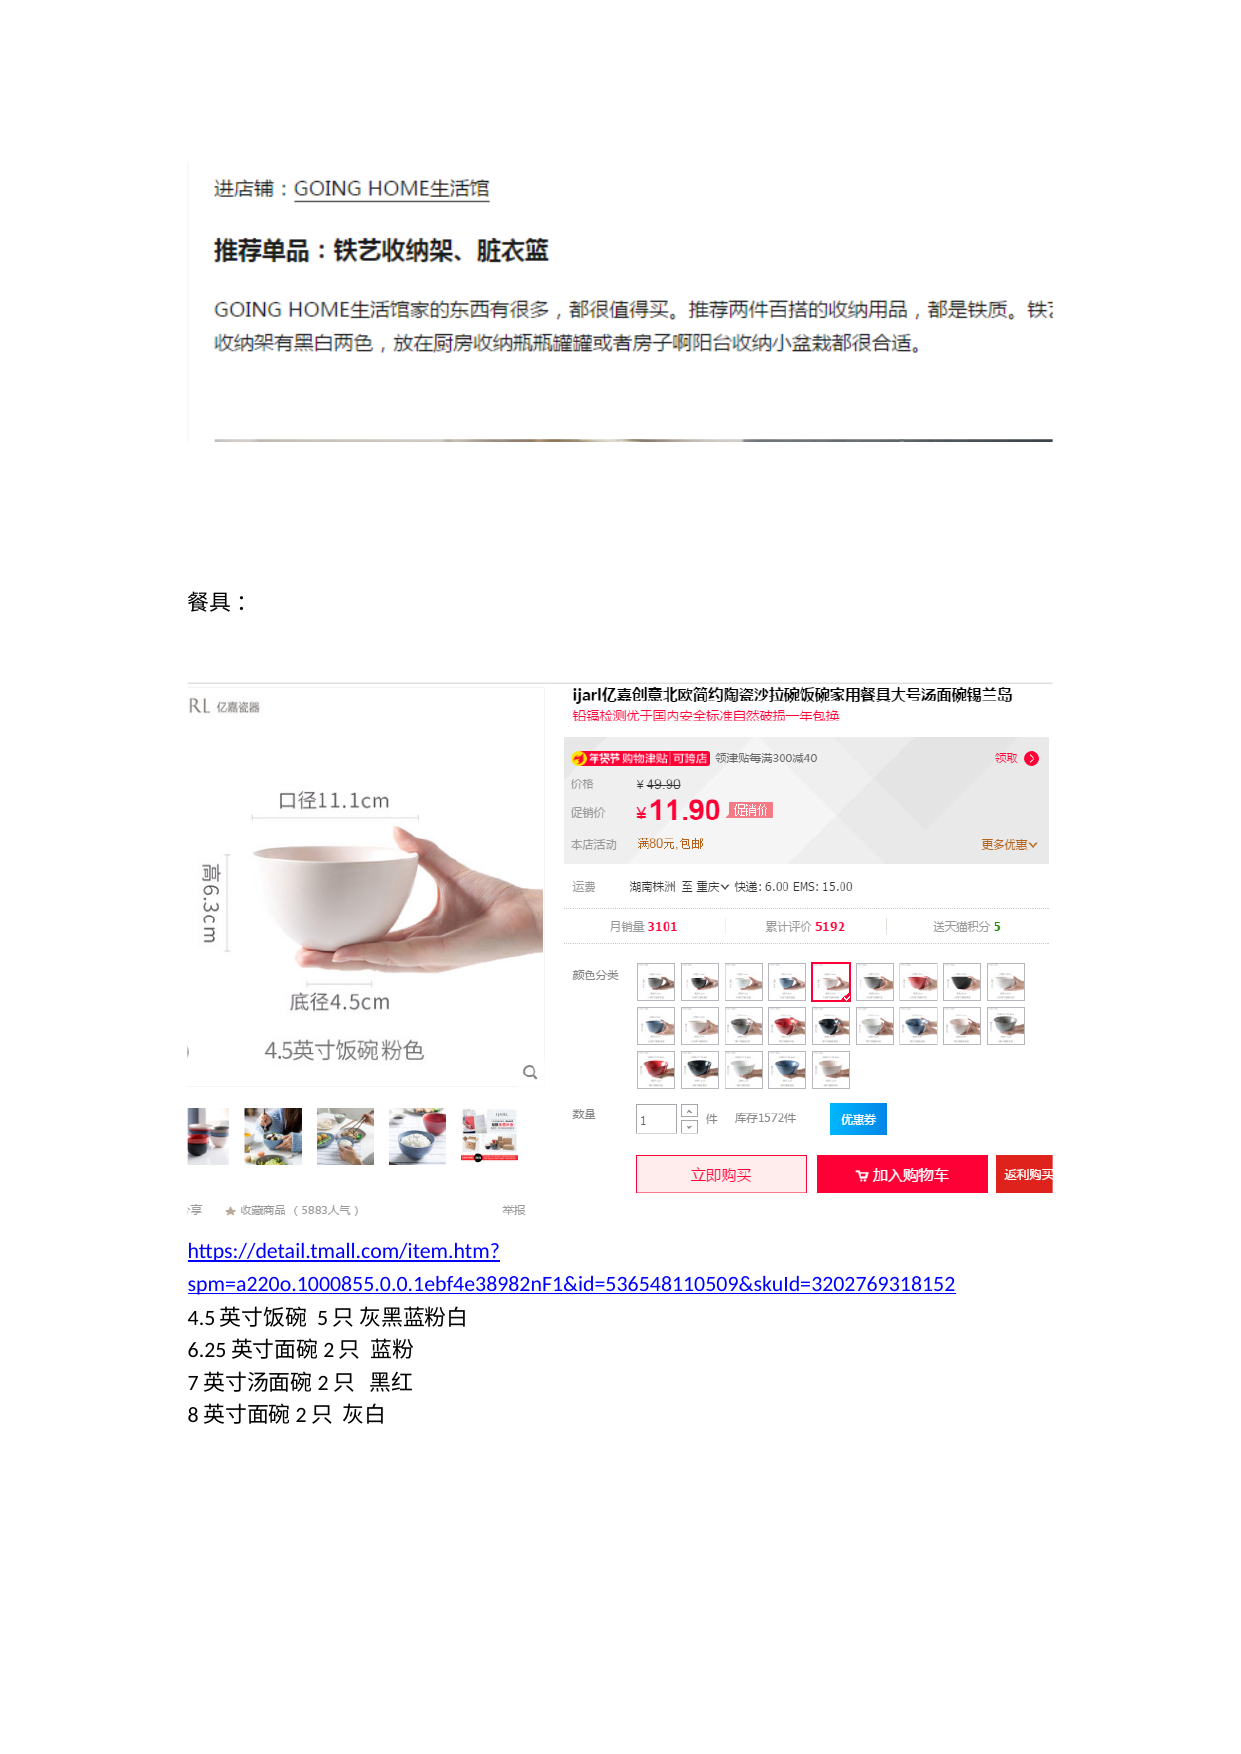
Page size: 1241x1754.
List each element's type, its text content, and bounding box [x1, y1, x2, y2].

text 4.5英寸饭碗 5只 灰黑蓝粉白 [187, 1299, 1053, 1332]
picture [187, 682, 1053, 1232]
text 6.25英寸面碗 2只 蓝粉 [187, 1332, 1053, 1364]
text 8英寸面碗 2只 灰白 [187, 1397, 1053, 1429]
picture [187, 162, 1053, 442]
text https://detail.tmall.com/item.htm?spm=a220o.1000855.0.0.1ebf4e38982nF1&id=536548110509&skuId=3202769318152 [187, 1234, 1053, 1299]
text 7英寸汤面碗 2只 黑红 [187, 1364, 1053, 1397]
text 餐具 ： [187, 584, 1053, 617]
